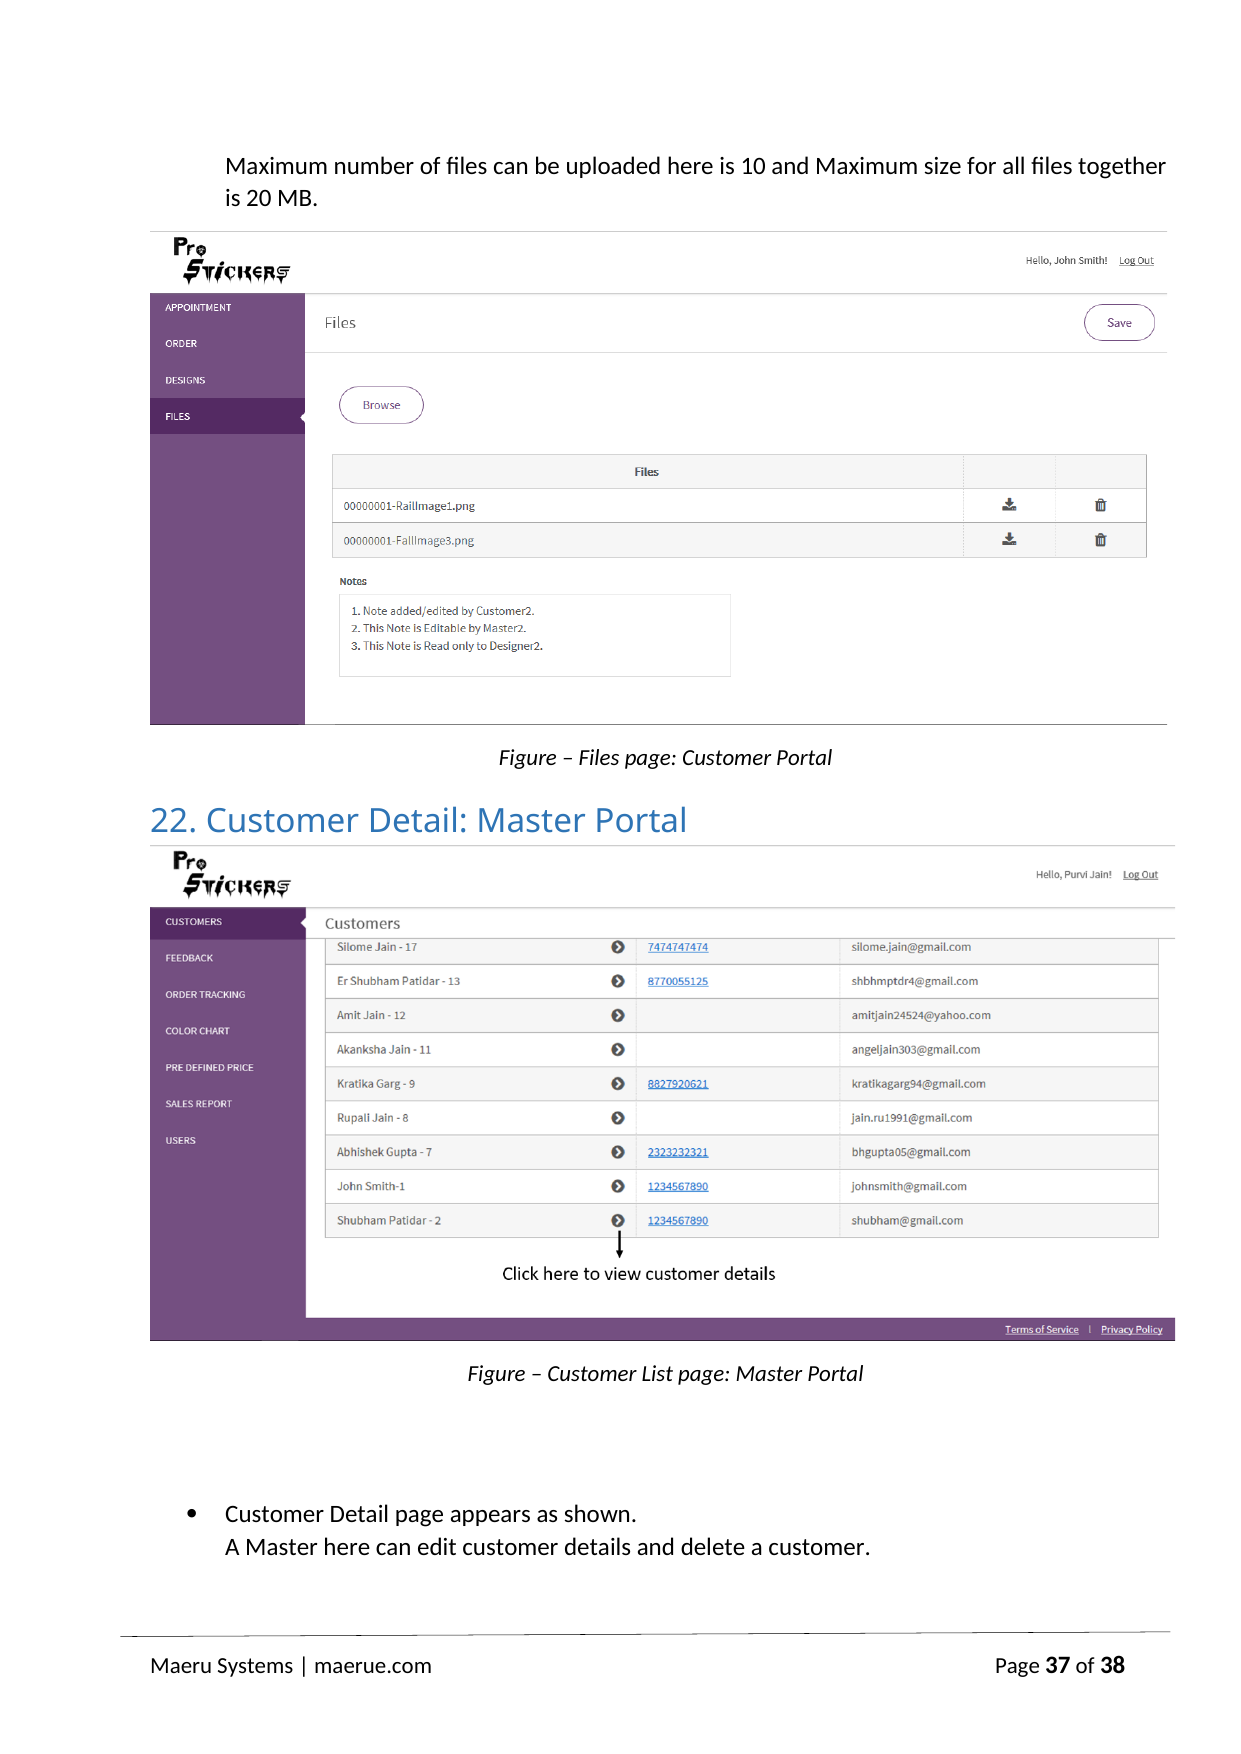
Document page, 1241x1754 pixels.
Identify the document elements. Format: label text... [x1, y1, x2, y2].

picture [150, 845, 1175, 1341]
text Figure – Files page: Customer Portal [150, 743, 1184, 771]
picture [150, 231, 1168, 725]
subtitle 22. Customer Detail: Master Portal [150, 797, 1181, 843]
text Figure – Customer List page: Master Portal [150, 1359, 1184, 1387]
list A Master here can edit customer details and delete a customer. [225, 1531, 1181, 1562]
list Maximum number of files can be uploaded here is 10 and Maximum size for all files together is 20 MB. [225, 150, 1181, 213]
list Customer Detail page appears as shown. [187, 1498, 1181, 1529]
